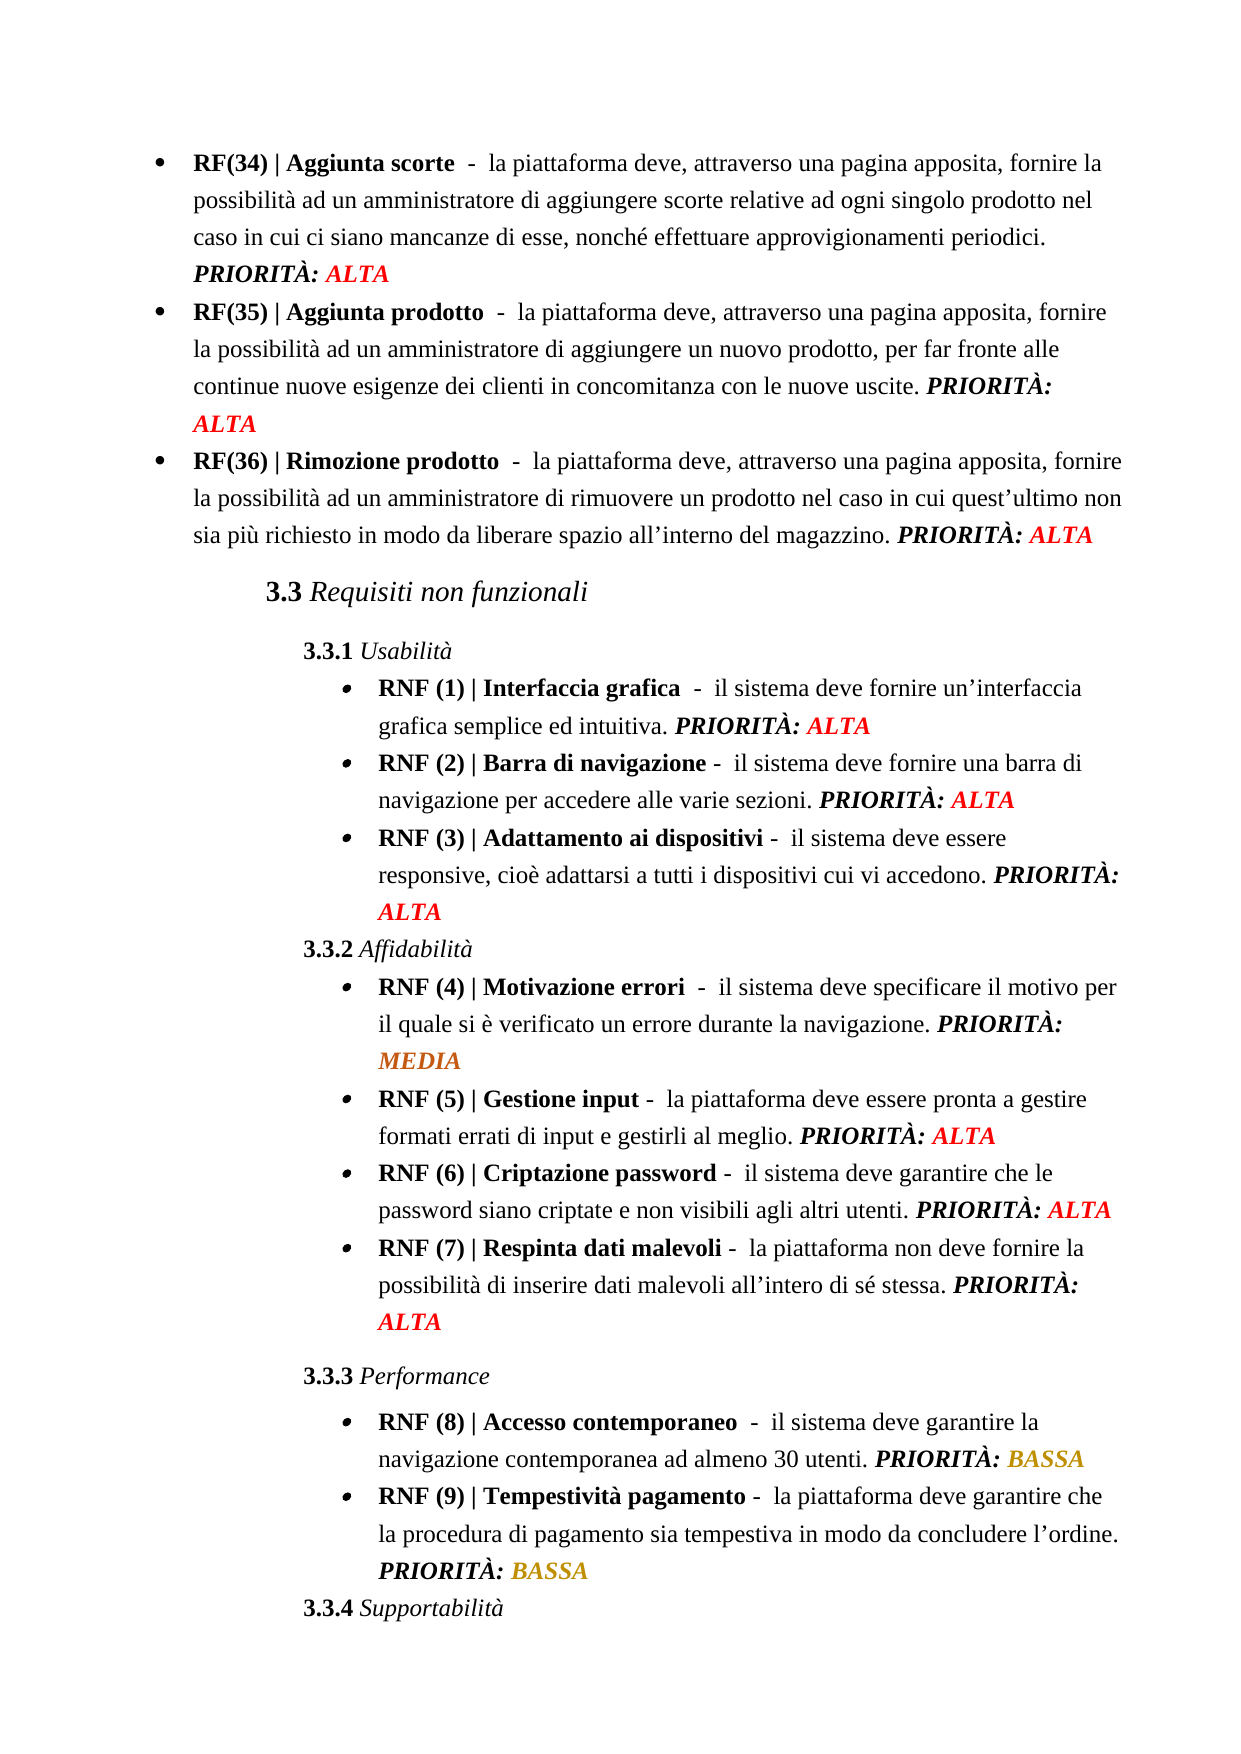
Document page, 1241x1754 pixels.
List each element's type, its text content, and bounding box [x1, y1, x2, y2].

list RNF (1) | Interfaccia grafica - il sistema deve fornire un’interfaccia grafica semplice ed intuitiva. PRIORITÀ: ALTA [341, 673, 1122, 739]
list RF(35) | Aggiunta prodotto - la piattaforma deve, attraverso una pagina apposita, fornire la possibilità ad un amministratore di aggiungere un nuovo prodotto, per far fronte alle continue nuove esigenze dei clienti in concomitanza con le nuove uscite. PRIORITÀ: ALTA [156, 297, 1122, 437]
list 3.3.2 Affidabilità [303, 934, 1122, 963]
list 3.3.4 Supportabilità [303, 1593, 1122, 1622]
list RNF (2) | Barra di navigazione - il sistema deve fornire una barra di navigazione per accedere alle varie sezioni. PRIORITÀ: ALTA [341, 748, 1122, 814]
text 3.3 Requisiti non funzionali [156, 574, 1122, 608]
list RNF (6) | Criptazione password - il sistema deve garantire che le password siano criptate e non visibili agli altri utenti. PRIORITÀ: ALTA [341, 1158, 1122, 1224]
list RNF (4) | Motivazione errori - il sistema deve specificare il motivo per il quale si è verificato un errore durante la navigazione. PRIORITÀ: MEDIA [341, 972, 1122, 1075]
list RNF (5) | Gestione input - la piattaforma deve essere pronta a gestire formati errati di input e gestirli al meglio. PRIORITÀ: ALTA [341, 1084, 1122, 1150]
list 3.3.1 Usabilità [303, 636, 1122, 665]
list RF(34) | Aggiunta scorte - la piattaforma deve, attraverso una pagina apposita, fornire la possibilità ad un amministratore di aggiungere scorte relative ad ogni singolo prodotto nel caso in cui ci siano mancanze di esse, nonché effettuare approvigionamenti periodici. PRIORITÀ: ALTA [156, 148, 1122, 288]
list RF(36) | Rimozione prodotto - la piattaforma deve, attraverso una pagina apposita, fornire la possibilità ad un amministratore di rimuovere un prodotto nel caso in cui quest’ultimo non sia più richiesto in modo da liberare spazio all’interno del magazzino. PRIORITÀ: ALTA [156, 446, 1122, 549]
text 3.3.3 Performance [303, 1361, 1122, 1390]
list RNF (7) | Respinta dati malevoli - la piattaforma non deve fornire la possibilità di inserire dati malevoli all’intero di sé stessa. PRIORITÀ: ALTA [341, 1233, 1122, 1336]
list RNF (3) | Adattamento ai dispositivi - il sistema deve essere responsive, cioè adattarsi a tutti i dispositivi cui vi accedono. PRIORITÀ: ALTA [341, 823, 1122, 926]
list RNF (8) | Accesso contemporaneo - il sistema deve garantire la navigazione contemporanea ad almeno 30 utenti. PRIORITÀ: BASSA [341, 1407, 1122, 1473]
list RNF (9) | Tempestività pagamento - la piattaforma deve garantire che la procedura di pagamento sia tempestiva in modo da concludere l’ordine. PRIORITÀ: BASSA [341, 1481, 1122, 1585]
